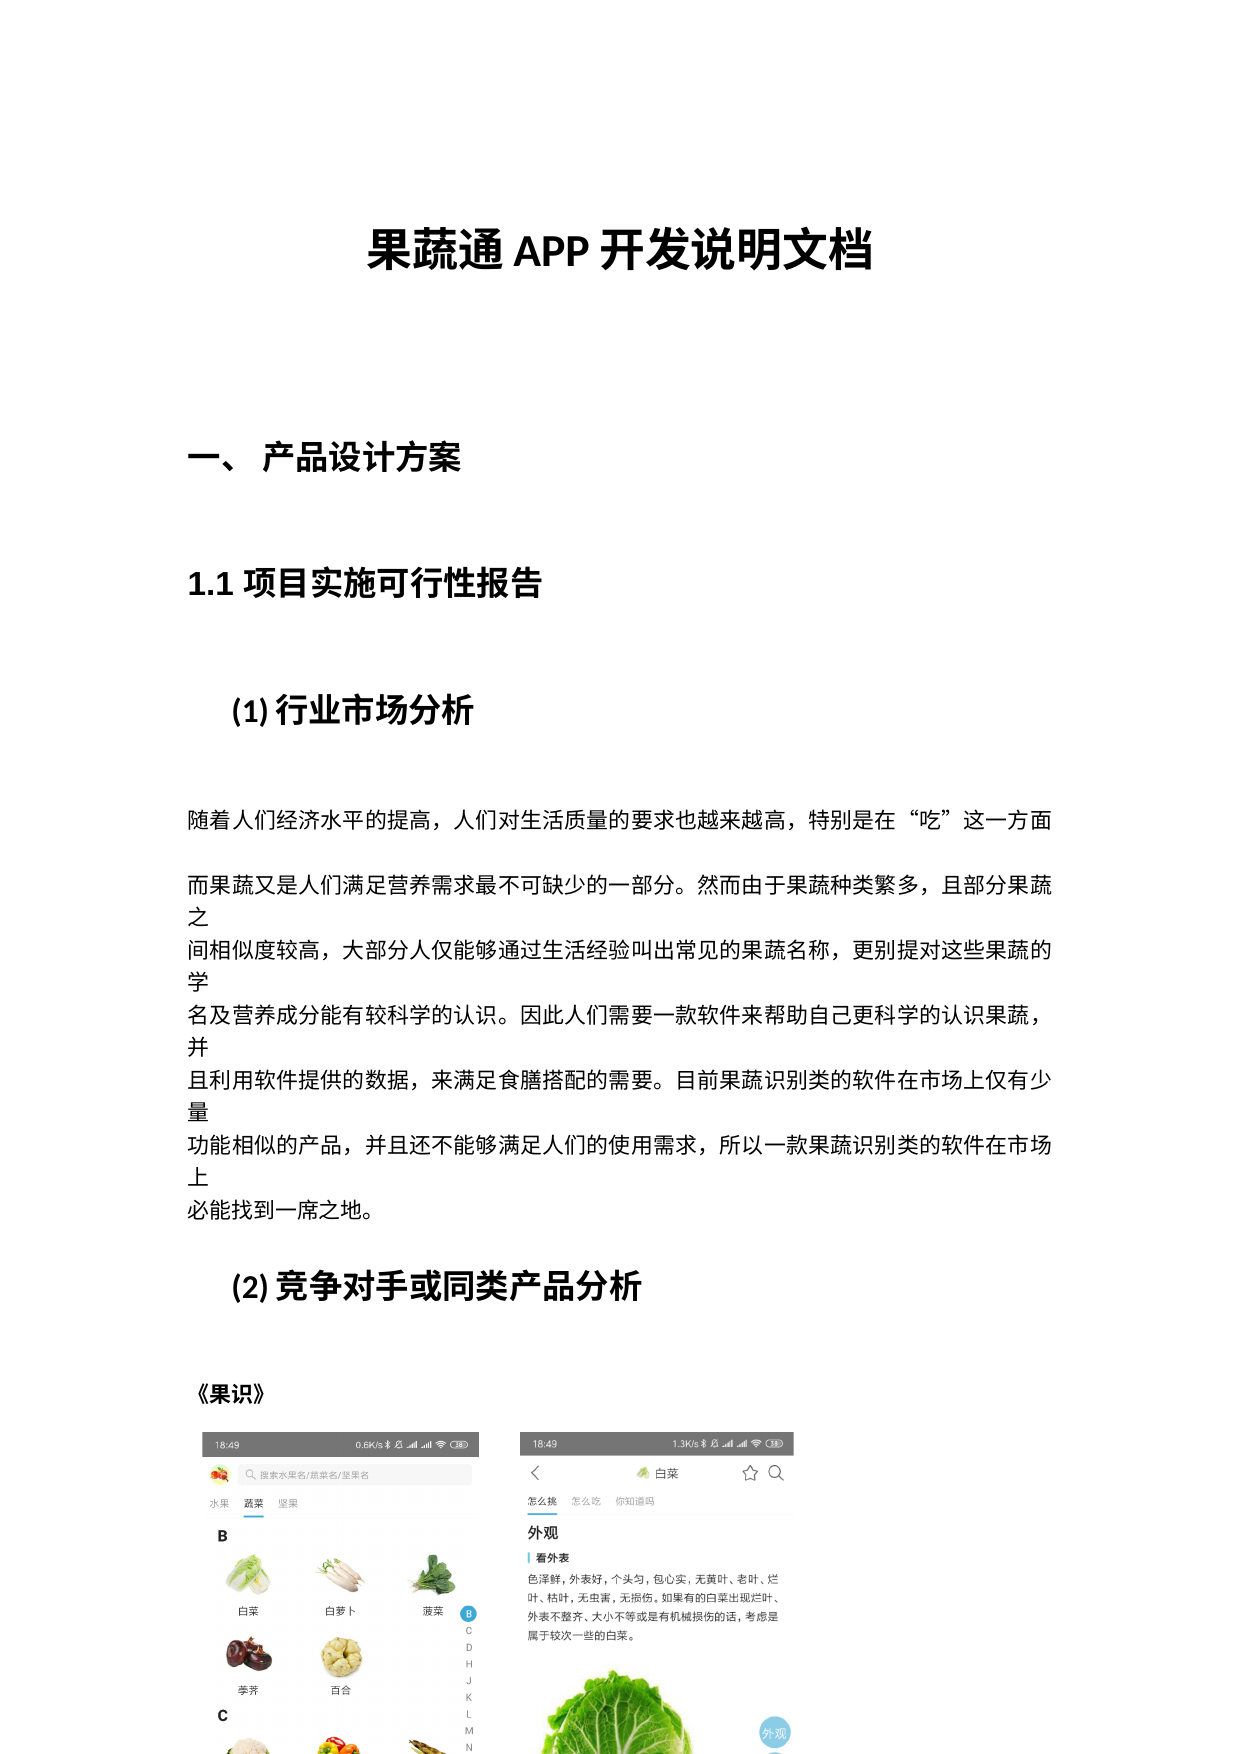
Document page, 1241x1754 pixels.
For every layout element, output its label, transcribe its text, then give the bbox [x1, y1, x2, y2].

text 间相似度较高，大部分人仅能够通过生活经验叫出常见的果蔬名称，更别提对这些果蔬的学 [187, 932, 1053, 997]
text 且利用软件提供的数据，来满足食膳搭配的需要。目前果蔬识别类的软件在市场上仅有少量 [187, 1062, 1053, 1127]
text 《果识》 [187, 1379, 1053, 1411]
subtitle 果蔬通APP开发说明文档 [187, 197, 1053, 295]
picture [202, 1432, 479, 1754]
subtitle 1.1 项目实施可行性报告 [187, 549, 1053, 614]
text 必能找到一席之地。 [187, 1192, 1053, 1225]
text 功能相似的产品，并且还不能够满足人们的使用需求，所以一款果蔬识别类的软件在市场上 [187, 1127, 1053, 1192]
text 随着人们经济水平的提高，人们对生活质量的要求也越来越高，特别是在“吃”这一方面， [187, 802, 1053, 867]
subtitle 行业市场分析 [231, 676, 1053, 741]
text 而果蔬又是人们满足营养需求最不可缺少的一部分。然而由于果蔬种类繁多，且部分果蔬之 [187, 867, 1053, 932]
subtitle 一、 产品设计方案 [187, 422, 1053, 487]
subtitle 竞争对手或同类产品分析 [231, 1252, 1053, 1317]
picture [520, 1432, 794, 1754]
text 名及营养成分能有较科学的认识。因此人们需要一款软件来帮助自己更科学的认识果蔬，并 [187, 997, 1053, 1062]
